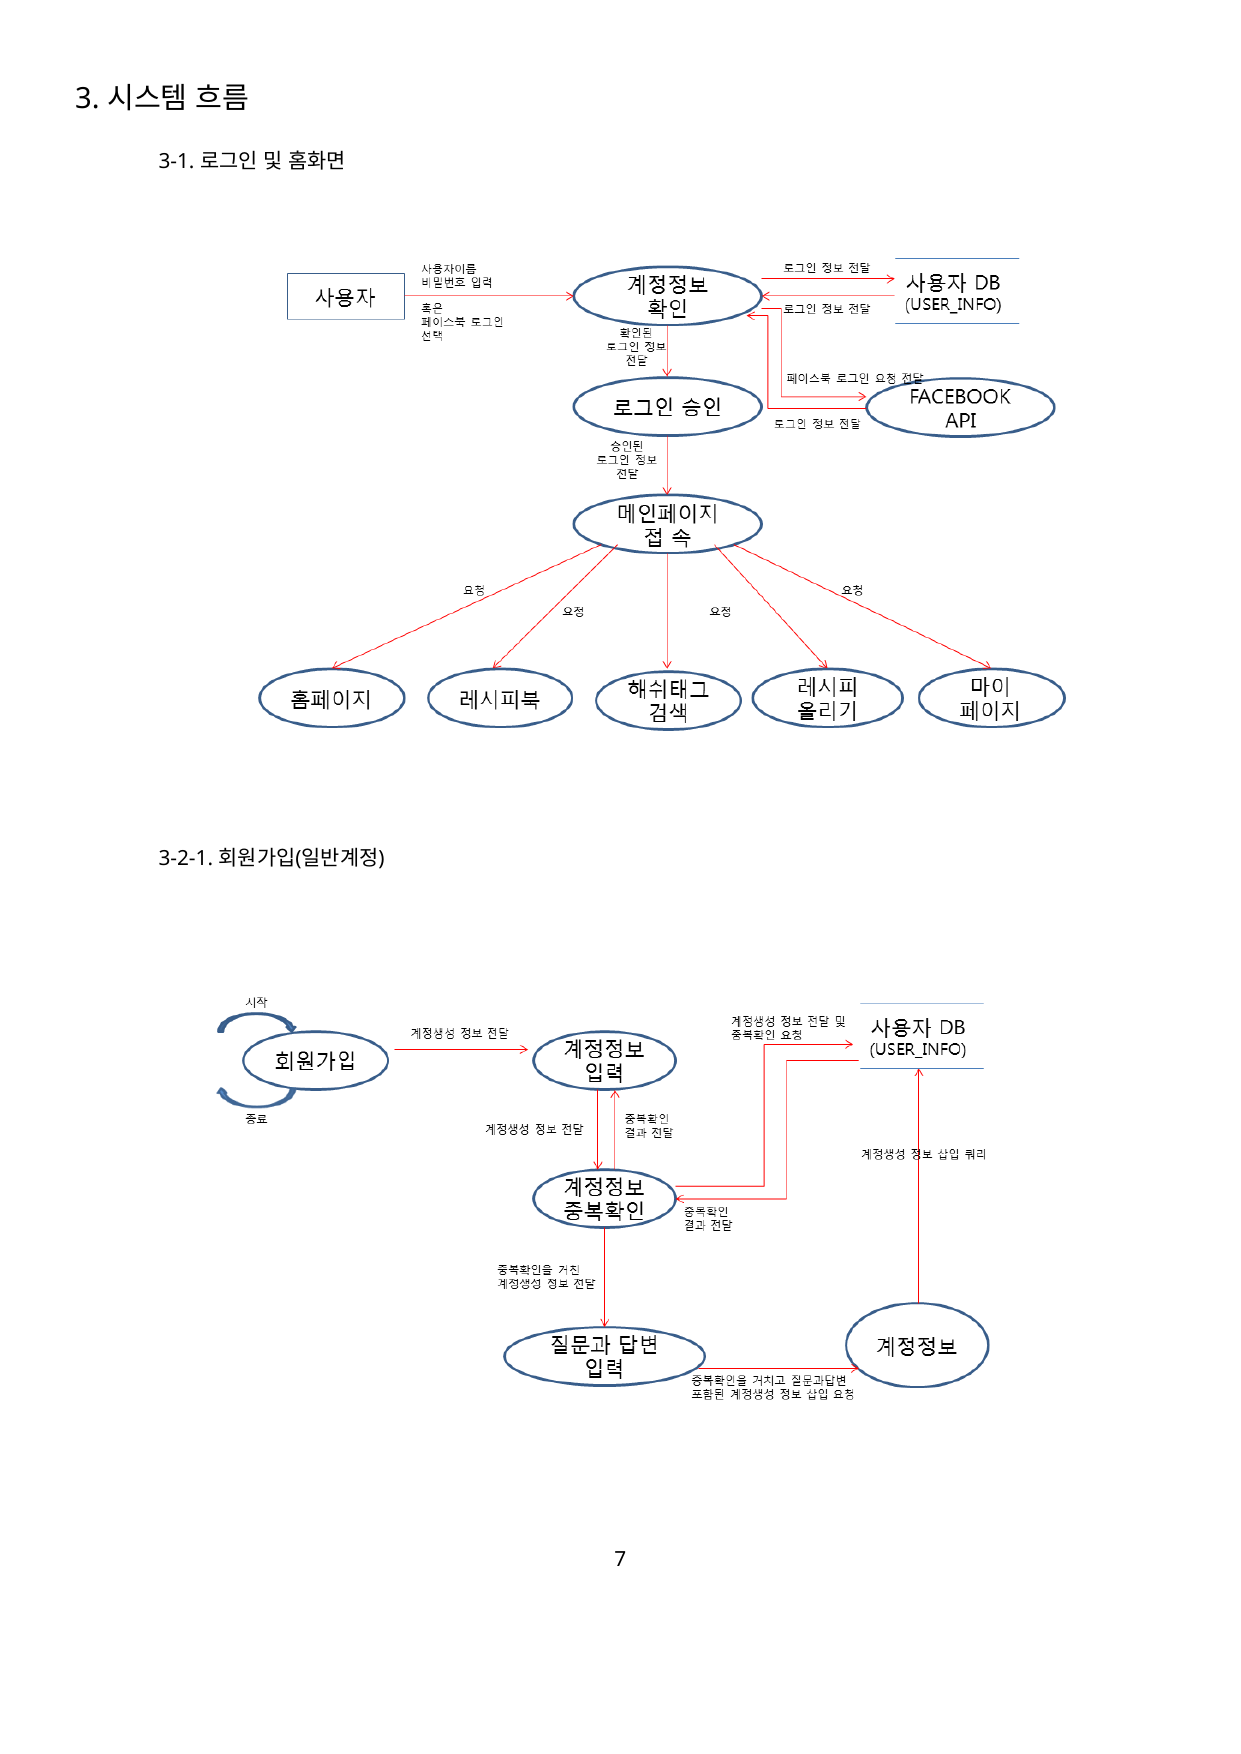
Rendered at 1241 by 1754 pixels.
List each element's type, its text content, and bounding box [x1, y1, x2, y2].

picture [209, 896, 1031, 1513]
text 3-1. 로그인 및 홈화면 [75, 144, 1165, 175]
text 3-2-1. 회원가입(일반계정) [75, 841, 1165, 871]
picture [251, 200, 1073, 817]
text 3. 시스템 흐름 [75, 75, 1165, 117]
